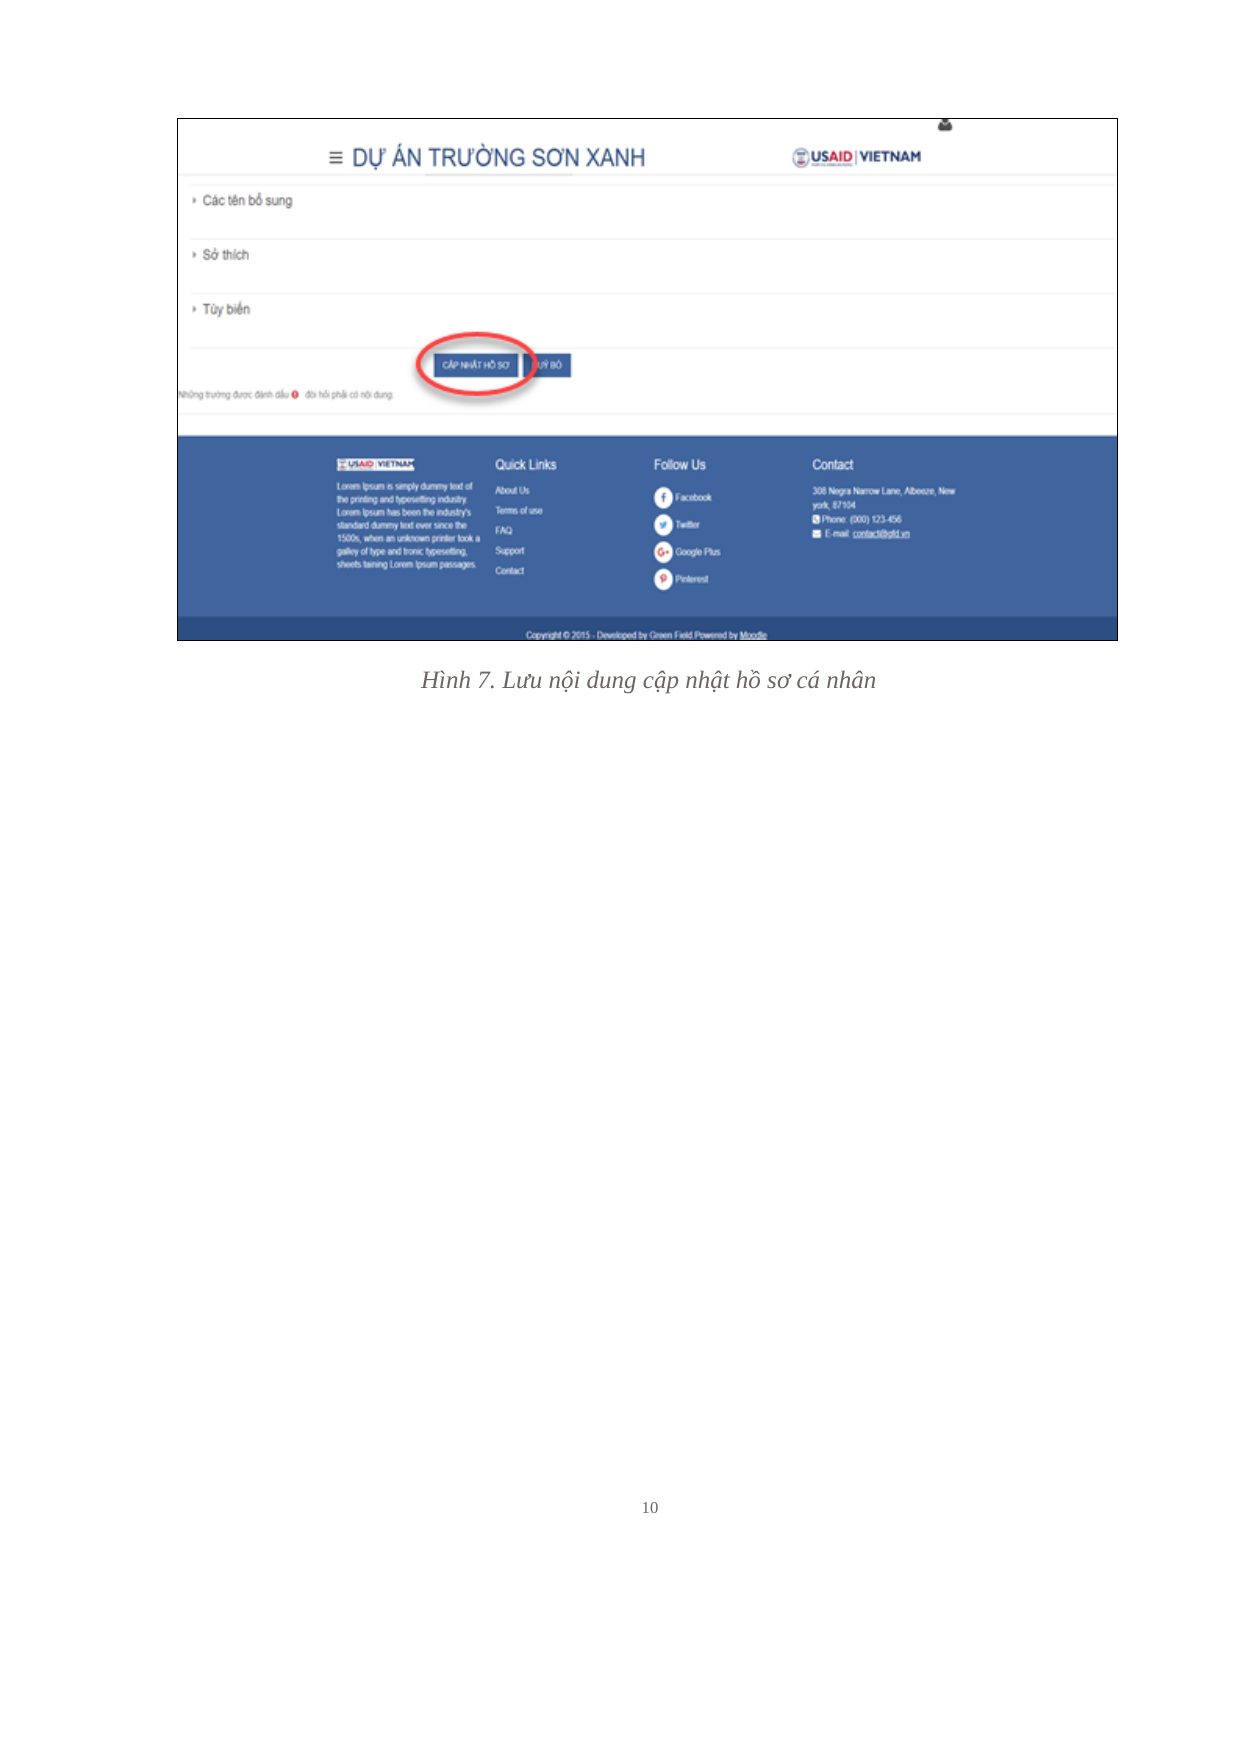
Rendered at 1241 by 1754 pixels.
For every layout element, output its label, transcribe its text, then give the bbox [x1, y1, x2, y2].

picture [178, 119, 1117, 640]
